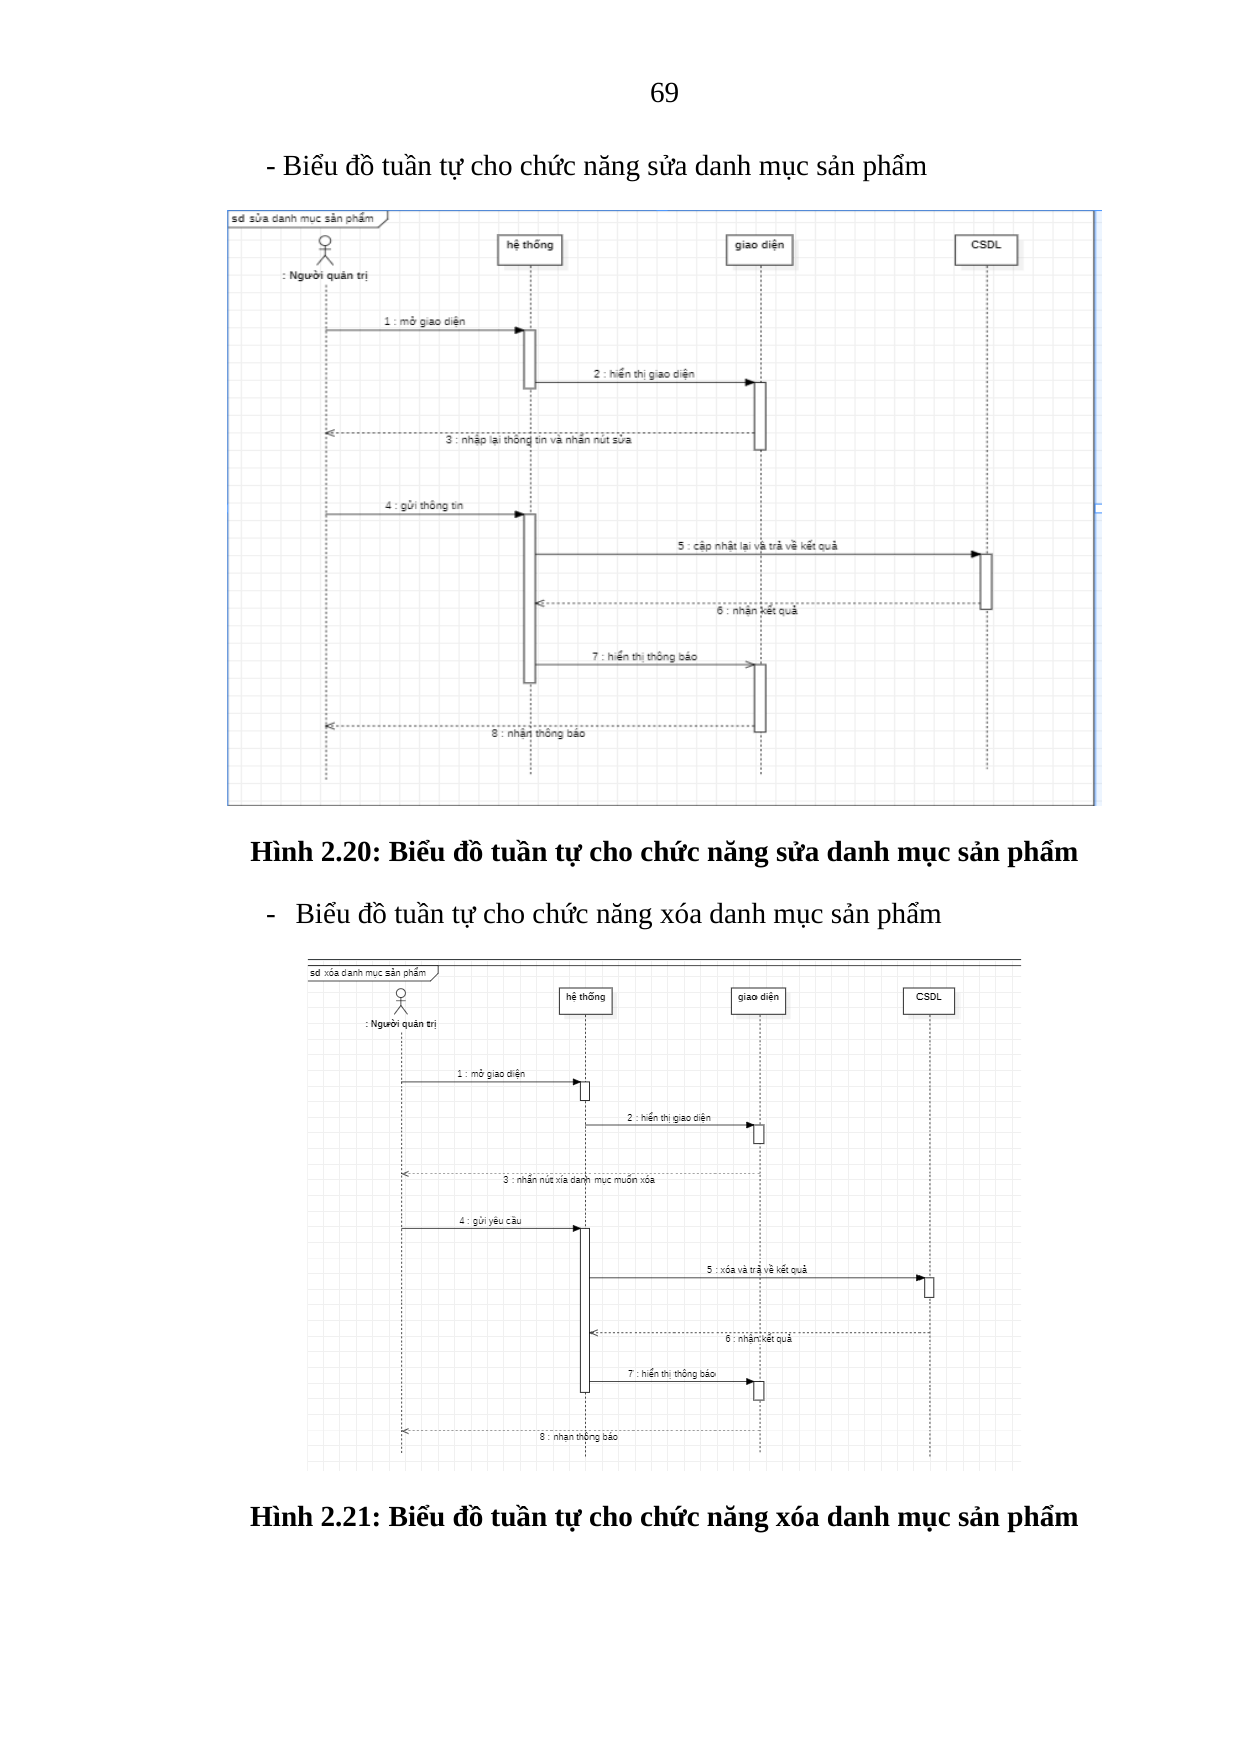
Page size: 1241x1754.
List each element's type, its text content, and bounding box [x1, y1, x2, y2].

subtitle Hình 2.20: Biểu đồ tuần tự cho chức năng sửa danh mục sản phẩm [207, 834, 1122, 867]
text - Biểu đồ tuần tự cho chức năng sửa danh mục sản phẩm [207, 148, 1122, 181]
list Biểu đồ tuần tự cho chức năng xóa danh mục sản phẩm [207, 897, 1122, 930]
subtitle Hình 2.21: Biểu đồ tuần tự cho chức năng xóa danh mục sản phẩm [207, 1499, 1122, 1532]
picture [227, 210, 1102, 806]
picture [307, 959, 1022, 1471]
